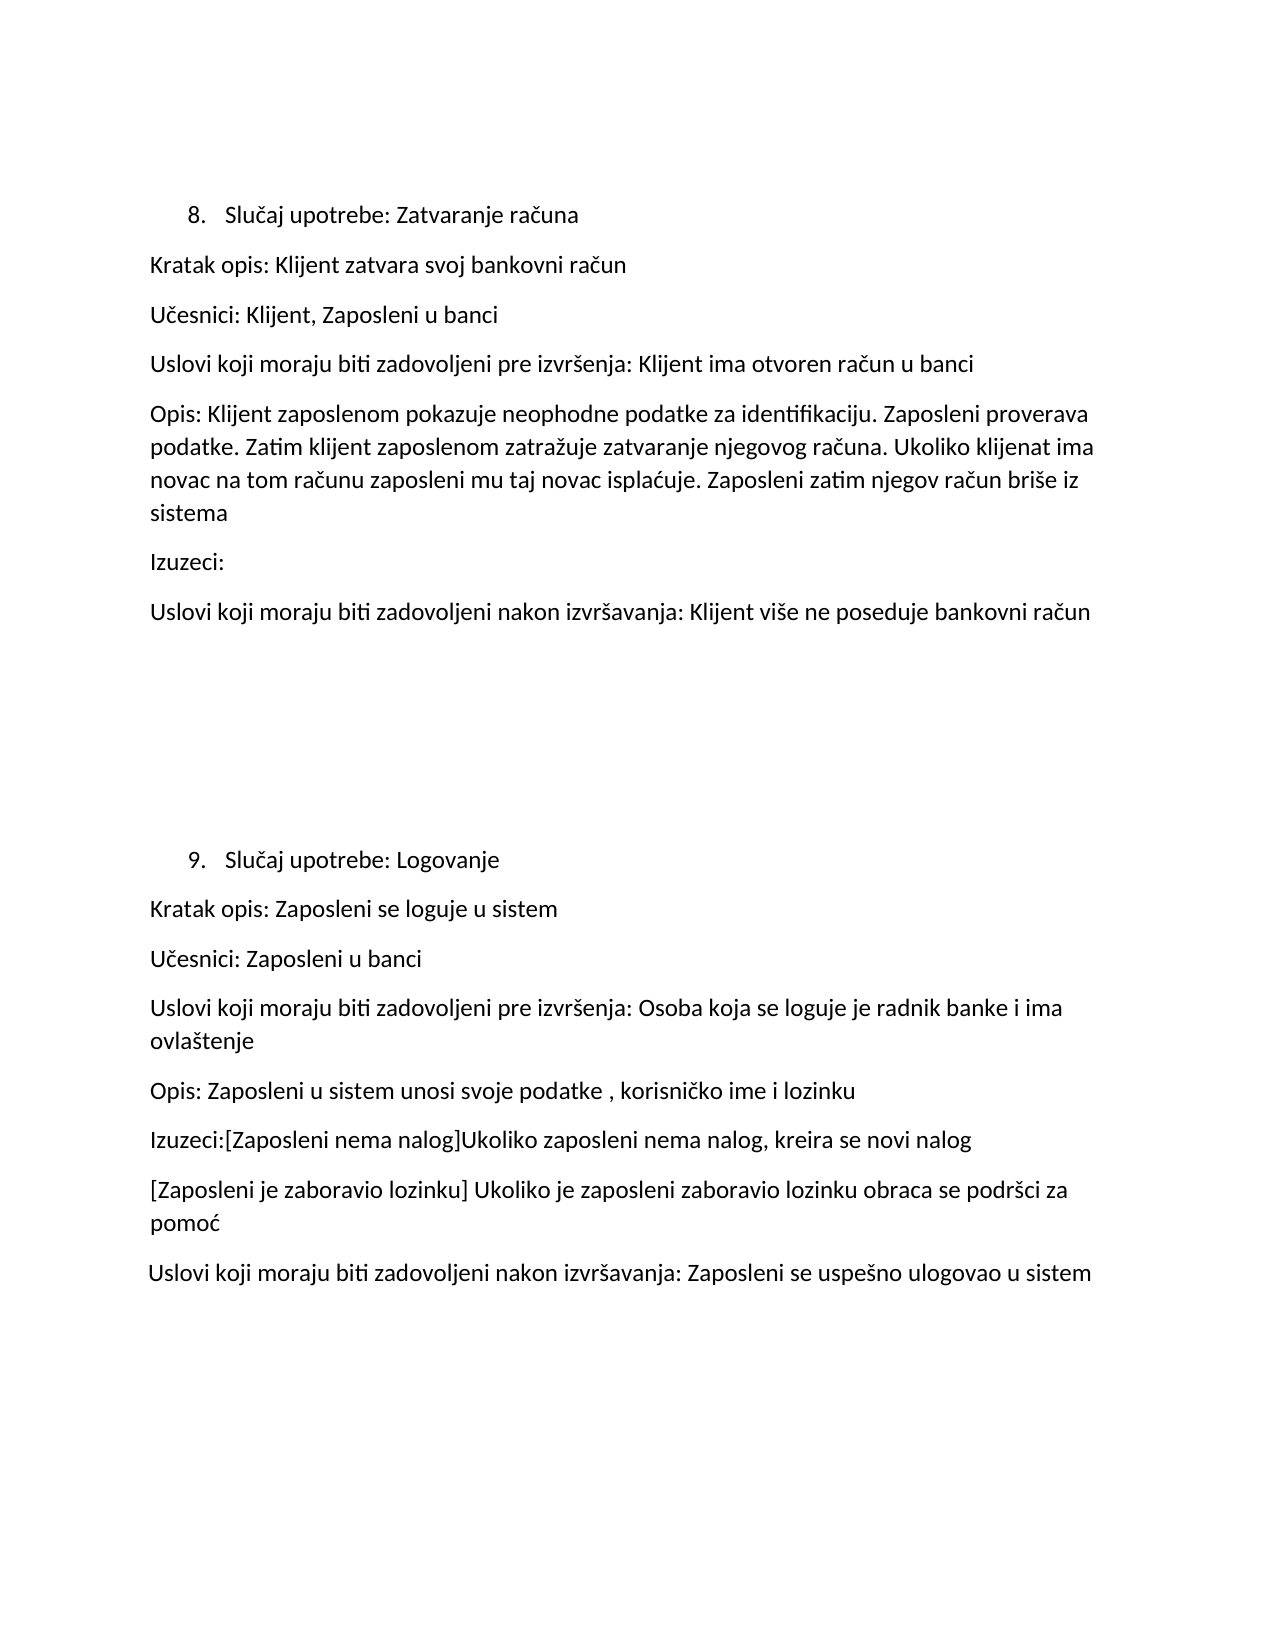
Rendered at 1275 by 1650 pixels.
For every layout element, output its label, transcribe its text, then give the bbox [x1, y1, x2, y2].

text Učesnici: Klijent, Zaposleni u banci [150, 299, 1125, 329]
text Kratak opis: Zaposleni se loguje u sistem [150, 893, 1125, 924]
text Kratak opis: Klijent zatvara svoj bankovni račun [150, 249, 1125, 280]
text Uslovi koji moraju biti zadovoljeni nakon izvršavanja: Zaposleni se uspešno ulogovao u sistem [148, 1257, 1127, 1287]
text Izuzeci: [150, 546, 1125, 577]
text Uslovi koji moraju biti zadovoljeni nakon izvršavanja: Klijent više ne poseduje bankovni račun [150, 596, 1125, 626]
text Uslovi koji moraju biti zadovoljeni pre izvršenja: Osoba koja se loguje je radnik banke i ima ovlaštenje [150, 992, 1125, 1056]
text Opis: Klijent zaposlenom pokazuje neophodne podatke za identifikaciju. Zaposleni proverava podatke. Zatim klijent zaposlenom zatražuje zatvaranje njegovog računa. Ukoliko klijenat ima novac na tom računu zaposleni mu taj novac isplaćuje. Zaposleni zatim njegov račun briše iz sistema [150, 398, 1125, 527]
text Učesnici: Zaposleni u banci [150, 943, 1125, 973]
text [Zaposleni je zaboravio lozinku] Ukoliko je zaposleni zaboravio lozinku obraca se podršci za pomoć [150, 1174, 1125, 1238]
text Uslovi koji moraju biti zadovoljeni pre izvršenja: Klijent ima otvoren račun u banci [150, 348, 1125, 379]
list Slučaj upotrebe: Logovanje [187, 844, 1125, 874]
text Izuzeci:[Zaposleni nema nalog]Ukoliko zaposleni nema nalog, kreira se novi nalog [150, 1124, 1125, 1155]
text Opis: Zaposleni u sistem unosi svoje podatke , korisničko ime i lozinku [150, 1075, 1125, 1106]
list Slučaj upotrebe: Zatvaranje računa [187, 199, 1125, 230]
